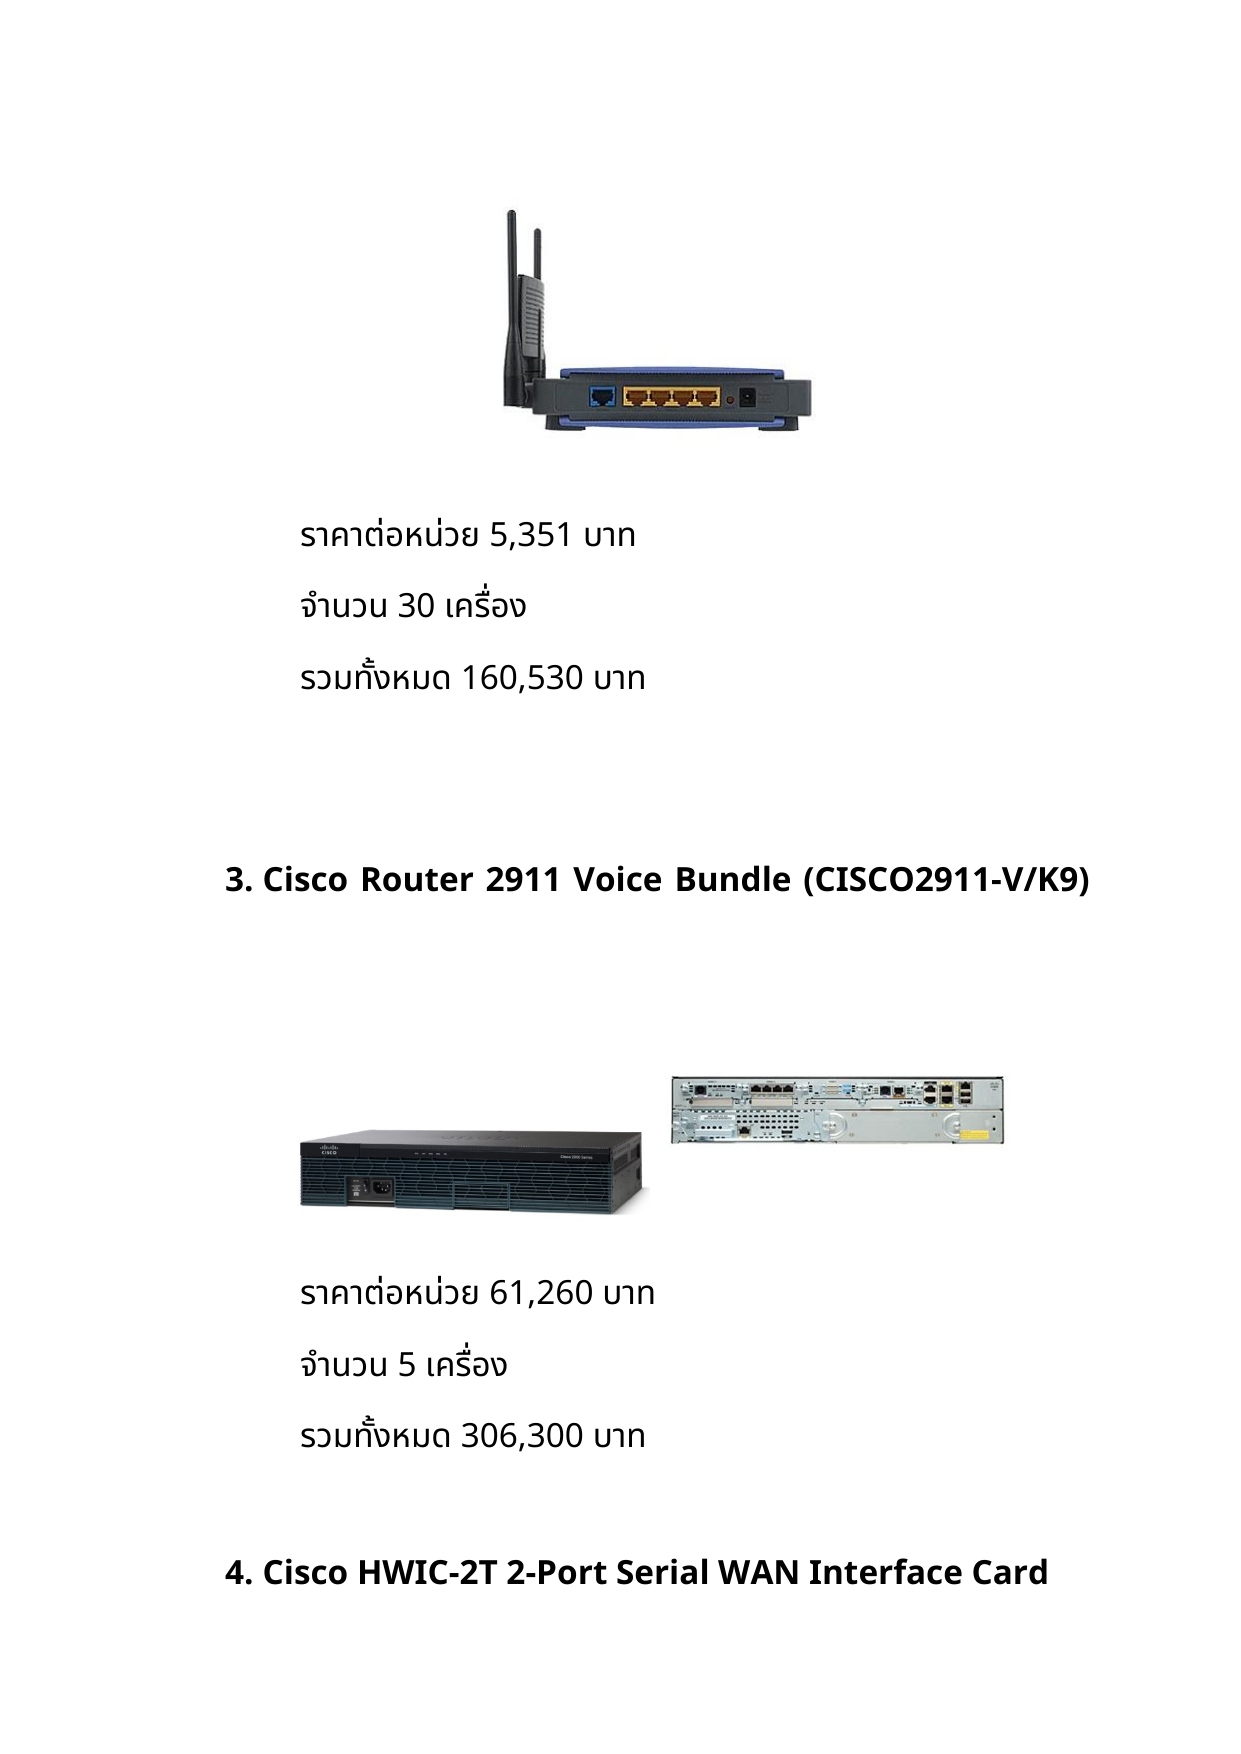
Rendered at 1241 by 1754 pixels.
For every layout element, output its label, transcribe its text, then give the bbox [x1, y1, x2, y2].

text รวมทั้งหมด 306,300 บาท [225, 1412, 1090, 1462]
picture [486, 150, 829, 493]
text จำนวน 5 เครื่อง [150, 1340, 1090, 1391]
text ราคาต่อหน่วย 5,351 บาท [150, 511, 1090, 562]
text รวมทั้งหมด 160,530 บาท [225, 653, 1090, 704]
text จำนวน 30 เครื่อง [150, 582, 1090, 633]
list Cisco HWIC-2T 2-Port Serial WAN Interface Card [225, 1548, 1090, 1594]
list Cisco Router 2911 Voice Bundle (CISCO2911-V/K9) [225, 856, 1090, 950]
picture [292, 970, 1023, 1251]
text ราคาต่อหน่วย 61,260 บาท [150, 1269, 1090, 1320]
